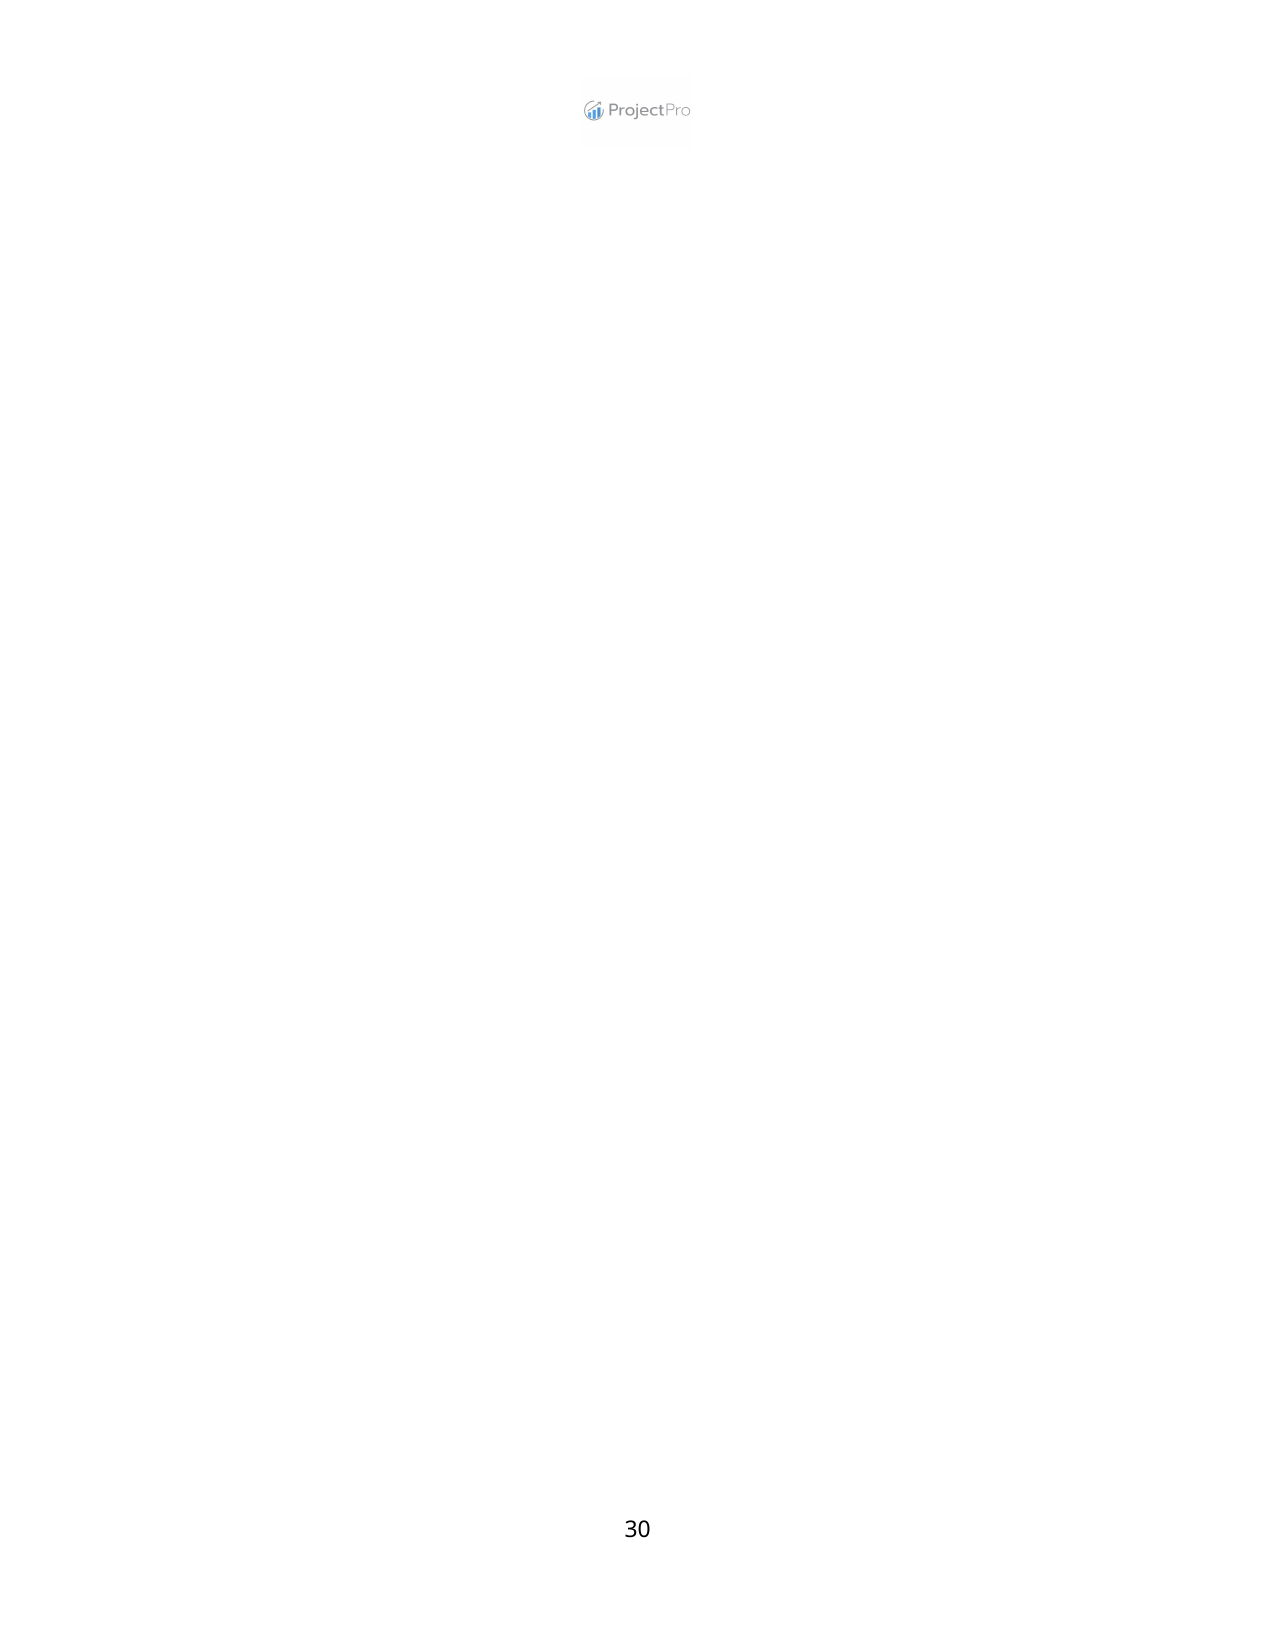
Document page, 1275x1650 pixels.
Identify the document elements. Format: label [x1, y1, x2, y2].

picture [582, 75, 693, 149]
